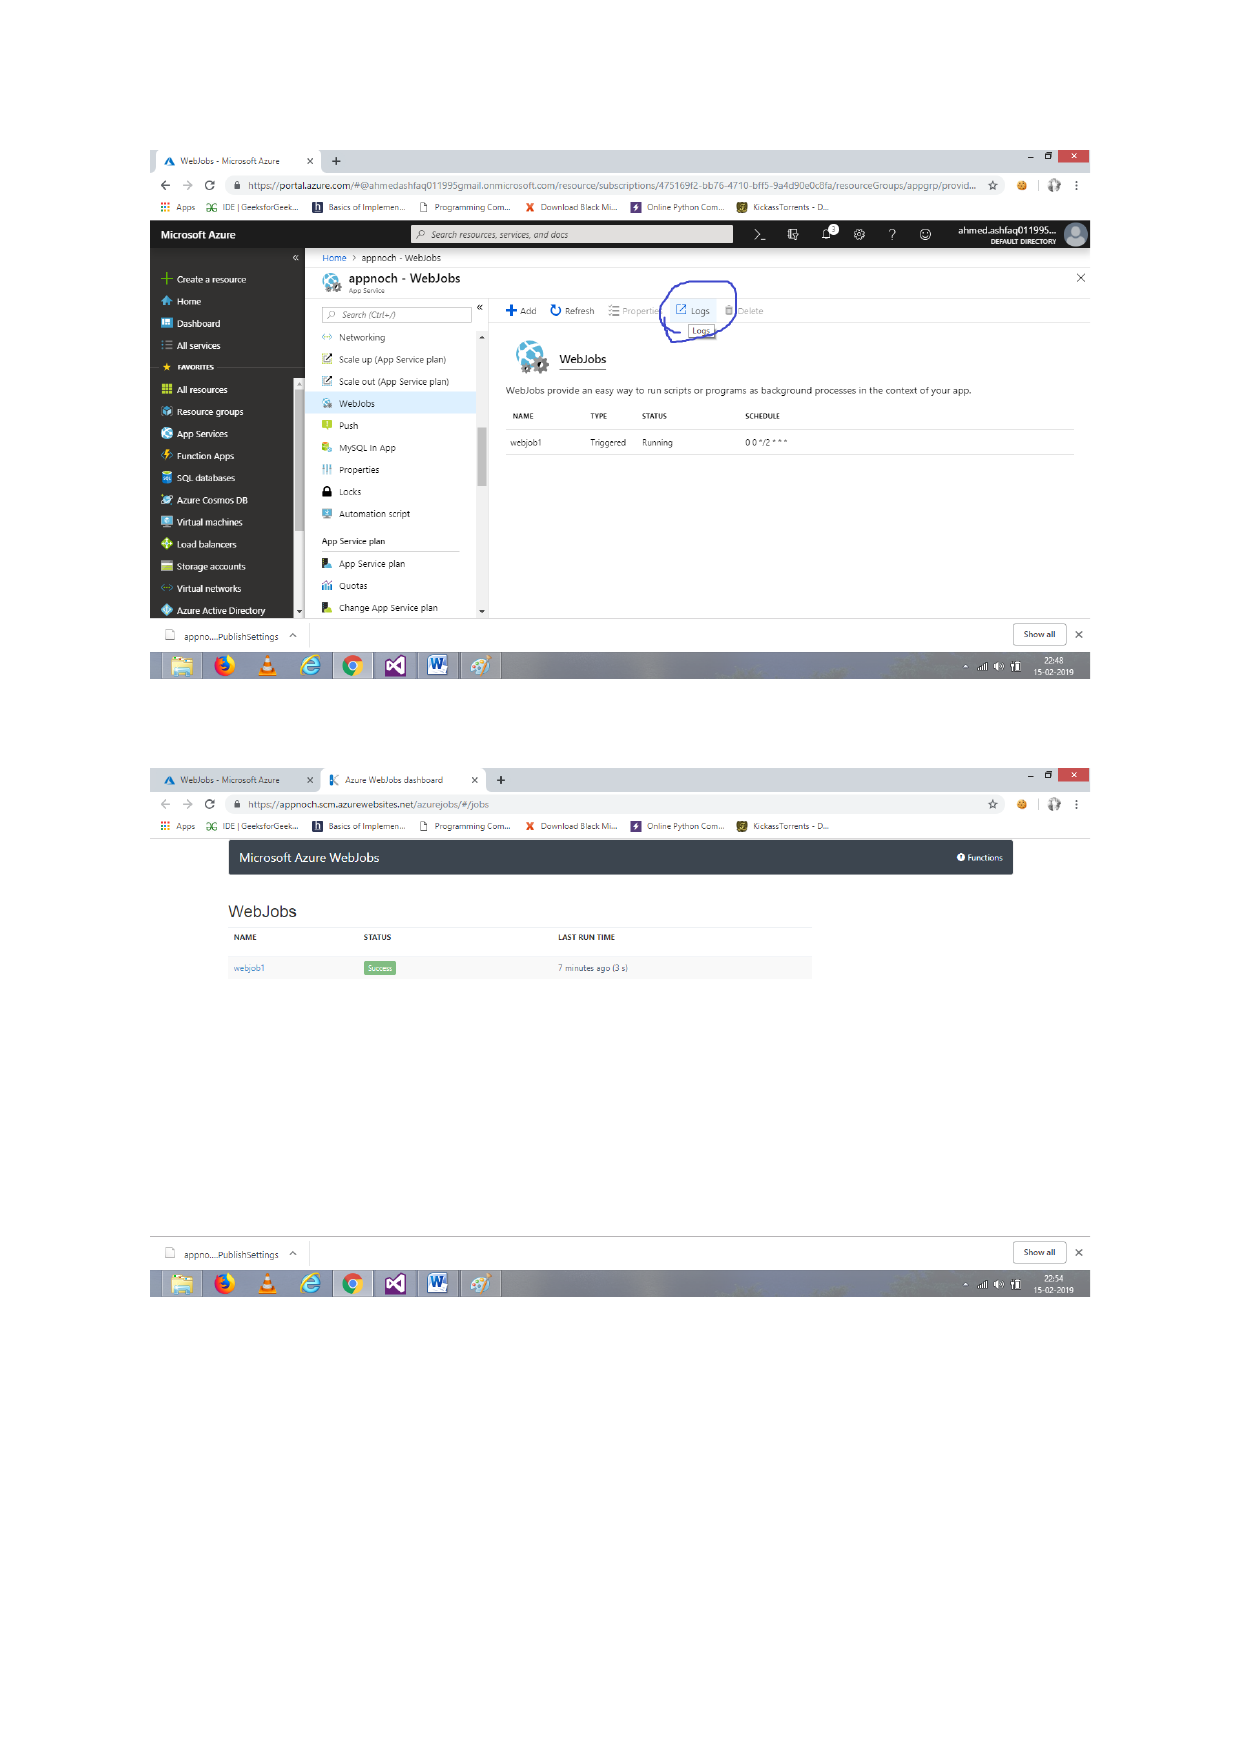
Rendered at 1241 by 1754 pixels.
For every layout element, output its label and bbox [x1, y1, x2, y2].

picture [150, 150, 1091, 679]
picture [150, 768, 1091, 1297]
